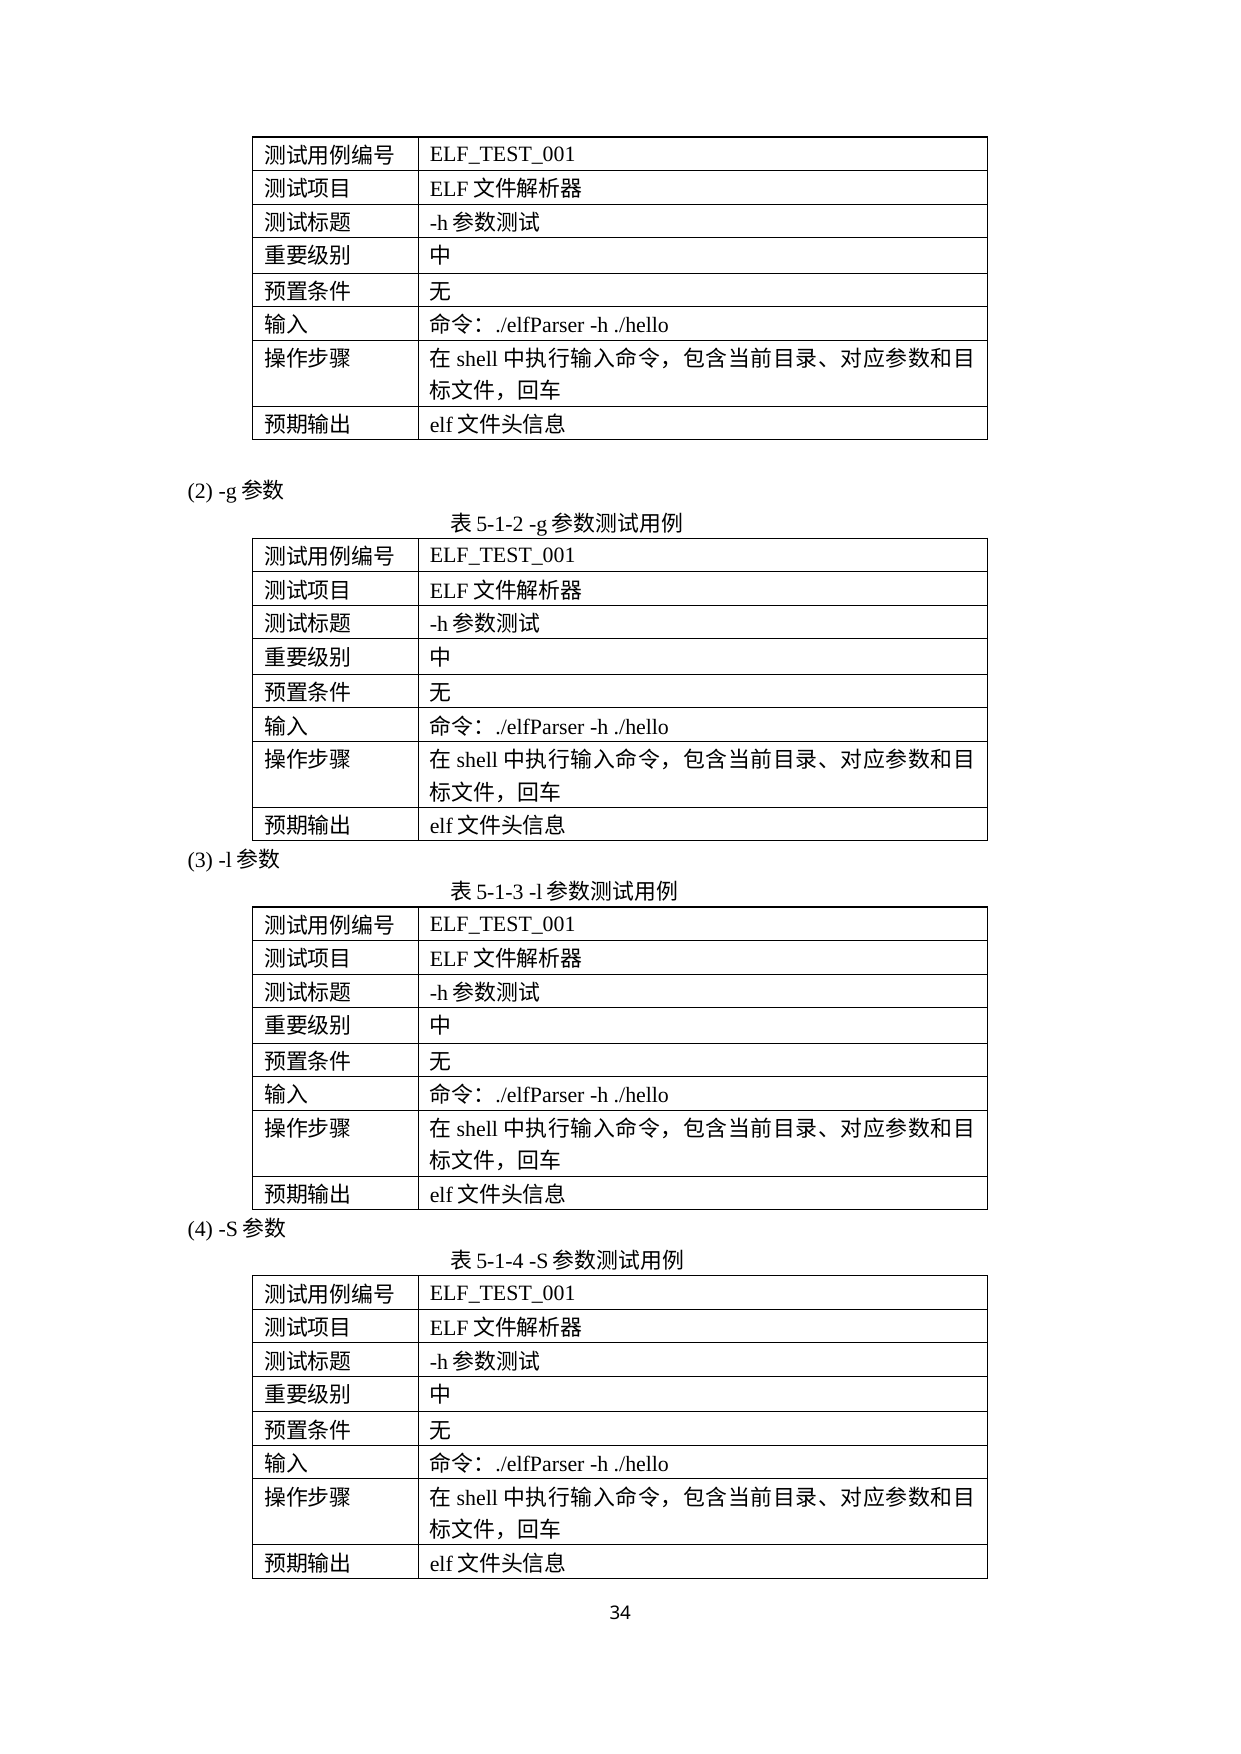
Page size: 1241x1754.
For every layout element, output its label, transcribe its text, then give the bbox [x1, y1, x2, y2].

table_cell 测试标题 [253, 1343, 418, 1376]
table_cell 测试标题 [253, 975, 418, 1007]
text 表5-1-3 -l参数测试用例 [187, 874, 1053, 906]
table_header ELF_TEST_001 [419, 539, 987, 571]
table_cell 预期输出 [253, 1177, 418, 1209]
table_cell 在shell中执行输入命令，包含当前目录、对应参数和目标文件，回车 [419, 1111, 987, 1176]
table_cell elf文件头信息 [419, 808, 987, 840]
table_cell 预期输出 [253, 808, 418, 840]
table_cell 预置条件 [253, 274, 418, 306]
table_header 测试用例编号 [253, 1276, 418, 1309]
table_cell 测试项目 [253, 171, 418, 203]
table_cell 测试项目 [253, 1310, 418, 1342]
table_cell 操作步骤 [253, 742, 418, 807]
table_cell 操作步骤 [253, 1111, 418, 1176]
table_header ELF_TEST_001 [419, 1276, 987, 1309]
table_cell 中 [419, 639, 987, 674]
table_cell -h参数测试 [419, 975, 987, 1007]
table_cell 中 [419, 238, 987, 272]
table_cell elf文件头信息 [419, 407, 987, 439]
table_cell 输入 [253, 708, 418, 741]
table_cell -h参数测试 [419, 606, 987, 638]
table_cell ELF文件解析器 [419, 171, 987, 203]
table_cell 在shell中执行输入命令，包含当前目录、对应参数和目标文件，回车 [419, 341, 987, 406]
table_cell -h参数测试 [419, 205, 987, 237]
table_cell 命令：./elfParser -h ./hello [419, 1077, 987, 1109]
table_cell 测试项目 [253, 941, 418, 973]
list -l参数 [187, 841, 1053, 874]
table_header ELF_TEST_001 [419, 138, 987, 170]
table_cell 无 [419, 1412, 987, 1445]
table_header 测试用例编号 [253, 908, 418, 940]
table_cell 预期输出 [253, 407, 418, 439]
table_cell 命令：./elfParser -h ./hello [419, 1446, 987, 1478]
table_header ELF_TEST_001 [419, 908, 987, 940]
table_header 测试用例编号 [253, 539, 418, 571]
table_cell ELF文件解析器 [419, 1310, 987, 1342]
table_cell 中 [419, 1008, 987, 1042]
table_cell 重要级别 [253, 238, 418, 272]
table_cell 在shell中执行输入命令，包含当前目录、对应参数和目标文件，回车 [419, 742, 987, 807]
list -g参数 [187, 473, 1053, 505]
table_cell 测试标题 [253, 205, 418, 237]
table_cell 重要级别 [253, 1377, 418, 1411]
table_cell ELF文件解析器 [419, 572, 987, 605]
table_cell 重要级别 [253, 639, 418, 674]
table_cell -h参数测试 [419, 1343, 987, 1376]
text 表5-1-2 -g参数测试用例 [187, 505, 1053, 538]
table_header 测试用例编号 [253, 138, 418, 170]
table_cell 输入 [253, 1446, 418, 1478]
table_cell 预期输出 [253, 1545, 418, 1578]
table_cell 无 [419, 1044, 987, 1076]
table_cell 测试项目 [253, 572, 418, 605]
table_cell 中 [419, 1377, 987, 1411]
table_cell 输入 [253, 1077, 418, 1109]
table_cell 操作步骤 [253, 341, 418, 406]
table_cell 命令：./elfParser -h ./hello [419, 307, 987, 339]
table_cell 预置条件 [253, 675, 418, 707]
table_cell 预置条件 [253, 1412, 418, 1445]
table_cell elf文件头信息 [419, 1177, 987, 1209]
list -S参数 [187, 1210, 1053, 1243]
table_cell 无 [419, 675, 987, 707]
table_cell 命令：./elfParser -h ./hello [419, 708, 987, 741]
table_cell 无 [419, 274, 987, 306]
table_cell 测试标题 [253, 606, 418, 638]
table_cell 在shell中执行输入命令，包含当前目录、对应参数和目标文件，回车 [419, 1479, 987, 1544]
table_cell 重要级别 [253, 1008, 418, 1042]
text 表5-1-4 -S参数测试用例 [187, 1243, 1053, 1275]
table_cell 操作步骤 [253, 1479, 418, 1544]
table_cell ELF文件解析器 [419, 941, 987, 973]
table_cell 输入 [253, 307, 418, 339]
table_cell elf文件头信息 [419, 1545, 987, 1578]
table_cell 预置条件 [253, 1044, 418, 1076]
